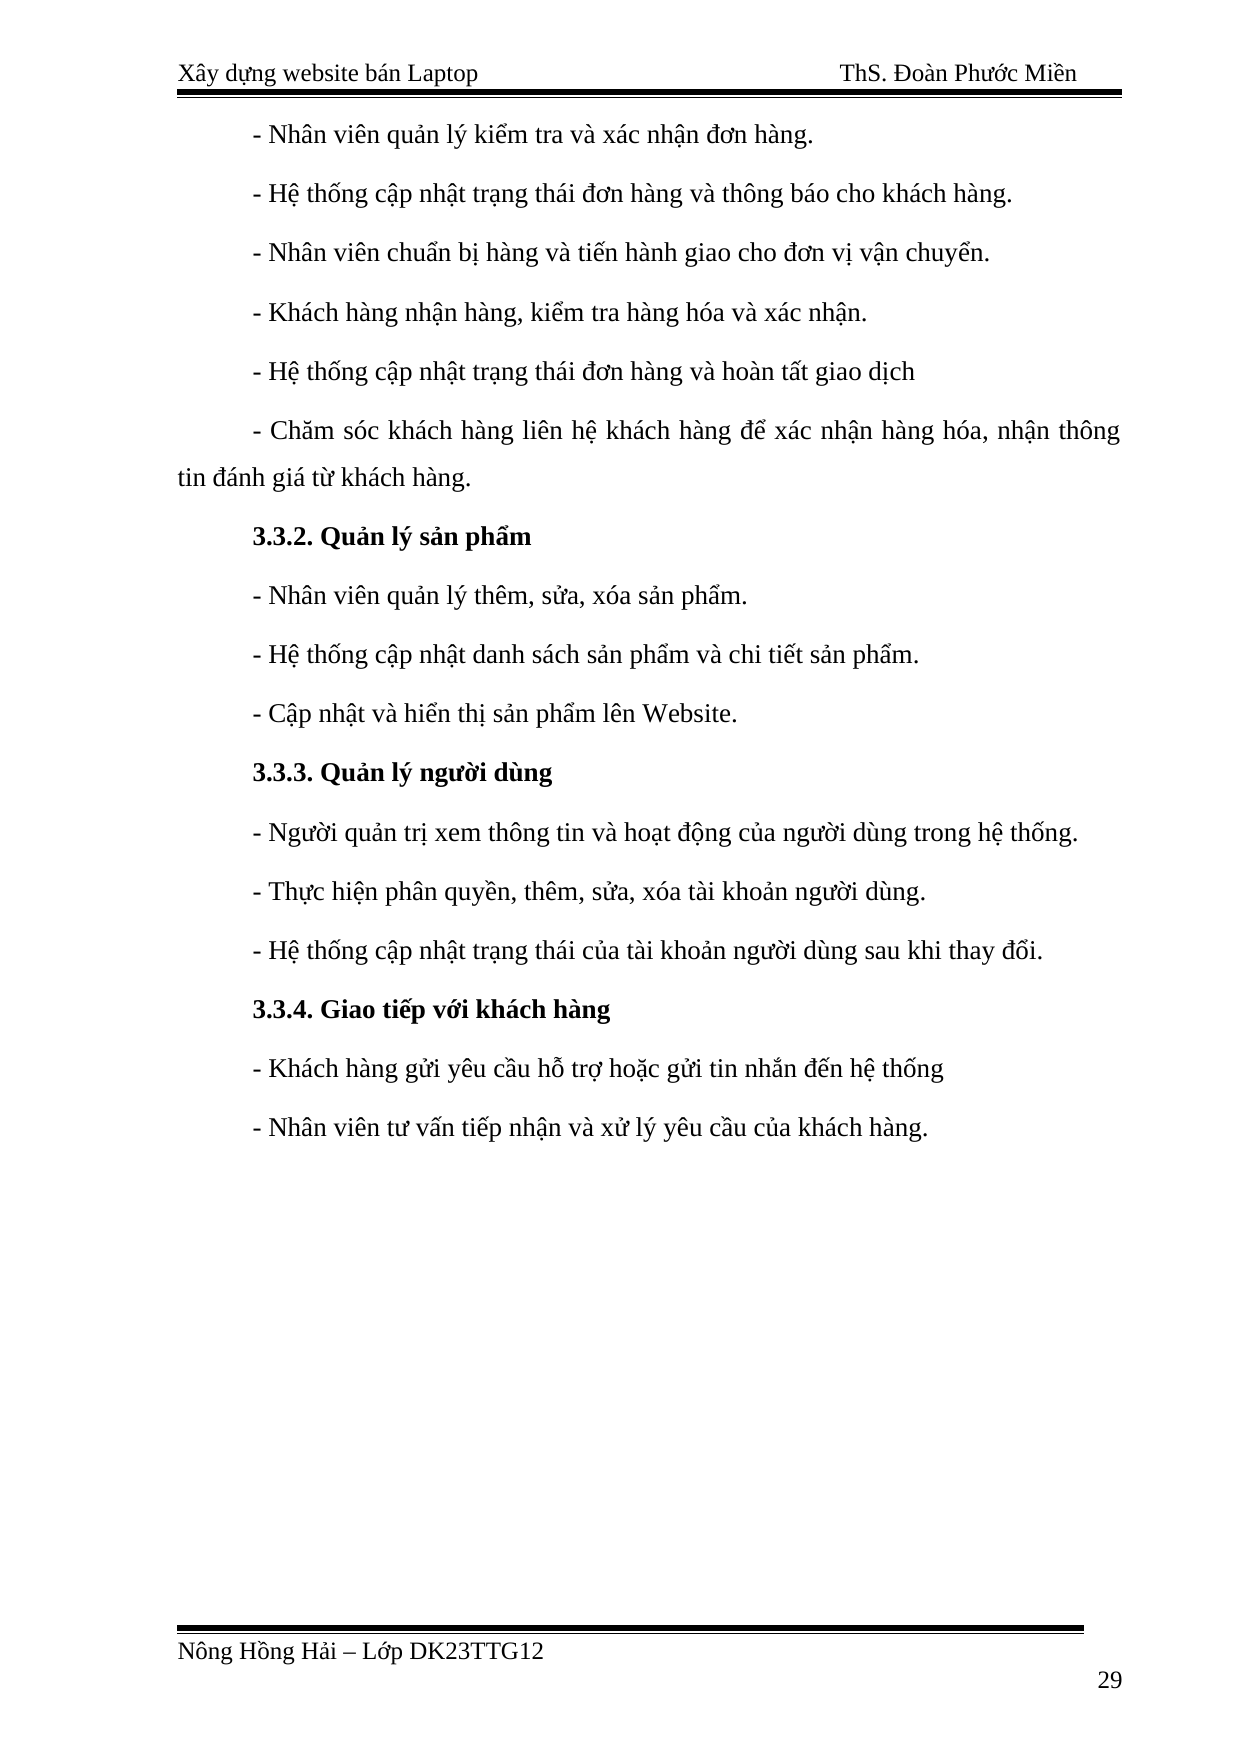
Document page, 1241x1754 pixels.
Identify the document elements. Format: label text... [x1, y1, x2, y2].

text - Thực hiện phân quyền, thêm, sửa, xóa tài khoản người dùng. [177, 875, 1122, 906]
subtitle 3.3.3. Quản lý người dùng [177, 756, 1122, 788]
text - Nhân viên tư vấn tiếp nhận và xử lý yêu cầu của khách hàng. [177, 1111, 1122, 1143]
text - Hệ thống cập nhật trạng thái đơn hàng và hoàn tất giao dịch [177, 355, 1122, 386]
subtitle 3.3.2. Quản lý sản phẩm [177, 520, 1122, 551]
text - Khách hàng gửi yêu cầu hỗ trợ hoặc gửi tin nhắn đến hệ thống [177, 1052, 1122, 1083]
text - Cập nhật và hiển thị sản phẩm lên Website. [177, 697, 1122, 728]
text - Hệ thống cập nhật danh sách sản phẩm và chi tiết sản phẩm. [177, 638, 1122, 669]
text - Nhân viên quản lý thêm, sửa, xóa sản phẩm. [177, 579, 1122, 610]
text - Nhân viên quản lý kiểm tra và xác nhận đơn hàng. [177, 118, 1122, 149]
text - Hệ thống cập nhật trạng thái đơn hàng và thông báo cho khách hàng. [177, 177, 1122, 208]
text - Hệ thống cập nhật trạng thái của tài khoản người dùng sau khi thay đổi. [177, 934, 1122, 965]
text - Khách hàng nhận hàng, kiểm tra hàng hóa và xác nhận. [177, 296, 1122, 327]
text - Người quản trị xem thông tin và hoạt động của người dùng trong hệ thống. [177, 816, 1122, 847]
text - Nhân viên chuẩn bị hàng và tiến hành giao cho đơn vị vận chuyển. [177, 236, 1122, 268]
text - Chăm sóc khách hàng liên hệ khách hàng để xác nhận hàng hóa, nhận thông tin đánh giá từ khách hàng. [177, 414, 1122, 492]
subtitle 3.3.4. Giao tiếp với khách hàng [177, 993, 1122, 1024]
